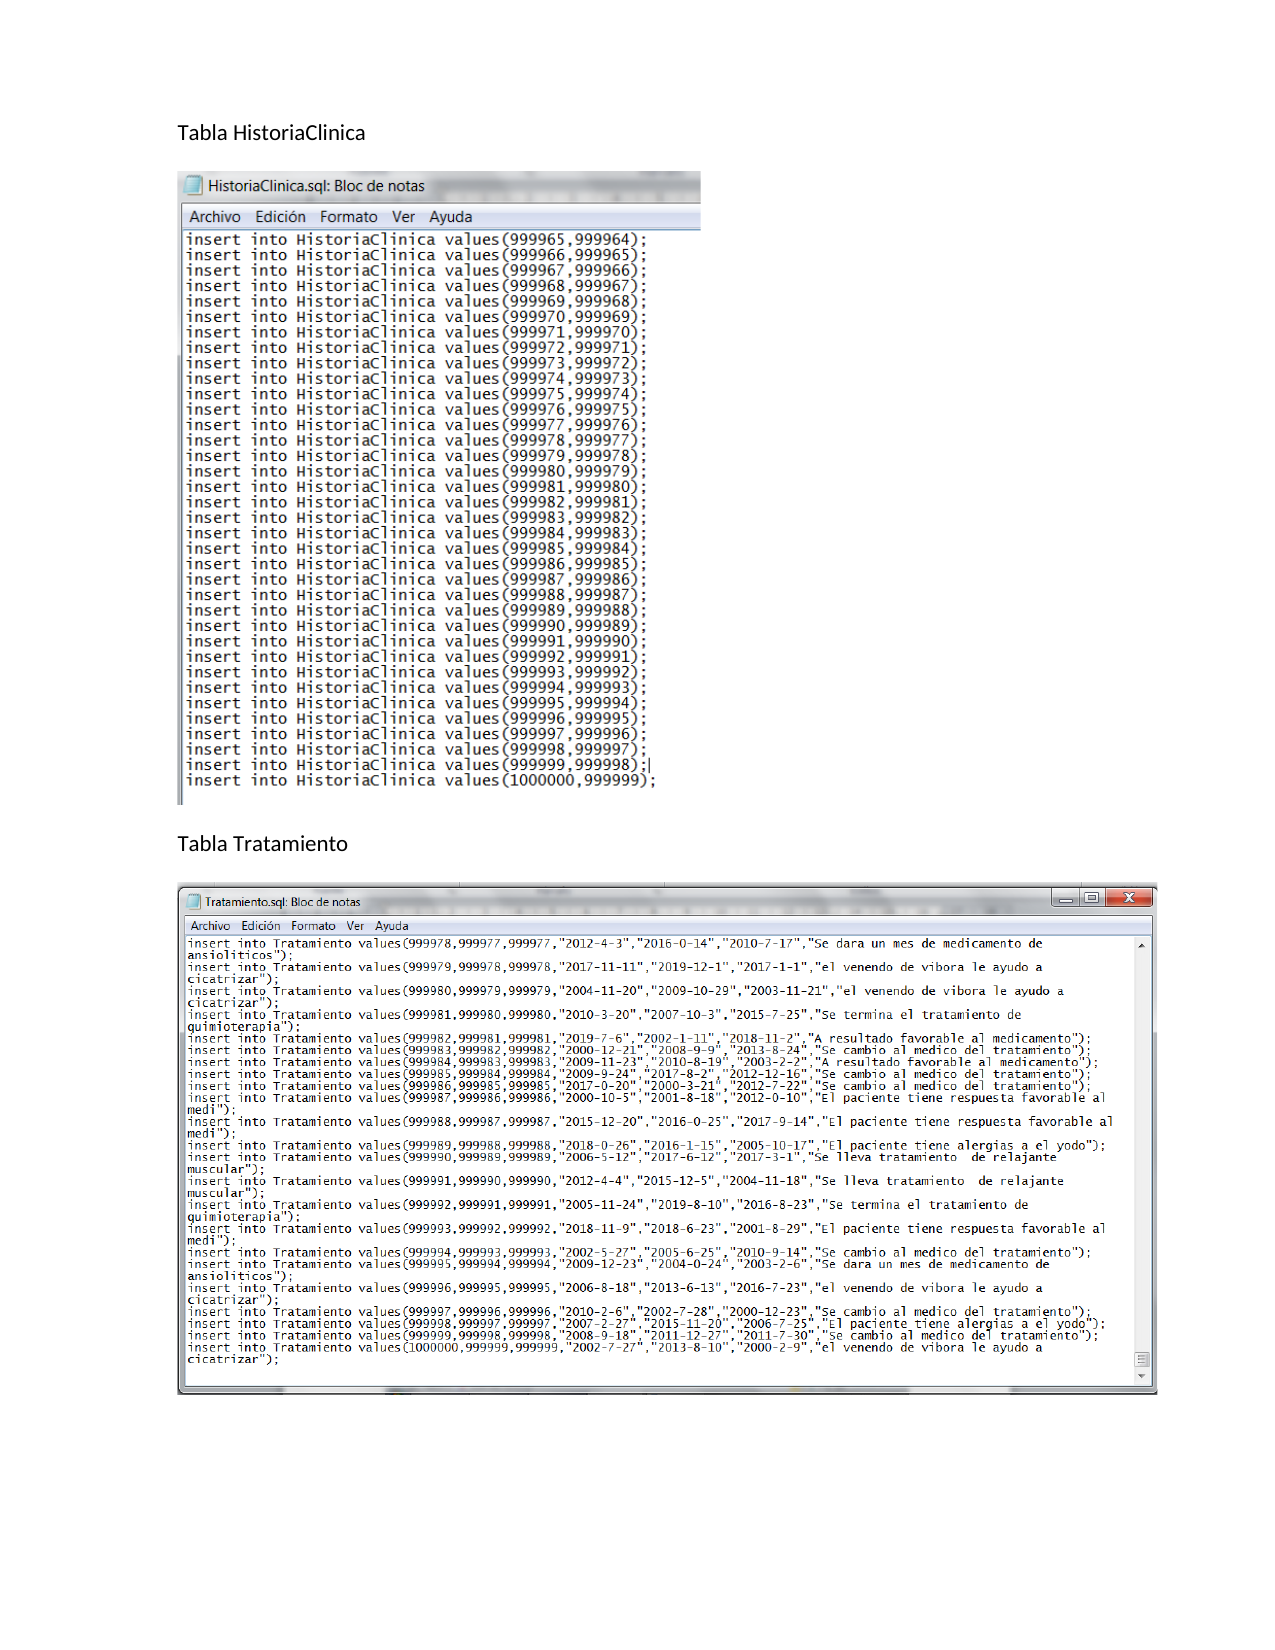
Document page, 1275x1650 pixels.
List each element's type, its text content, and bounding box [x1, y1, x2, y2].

picture [177, 882, 1158, 1395]
text Tabla HistoriaClinica [177, 118, 1157, 146]
picture [177, 171, 701, 805]
text Tabla Tratamiento [177, 829, 1157, 857]
